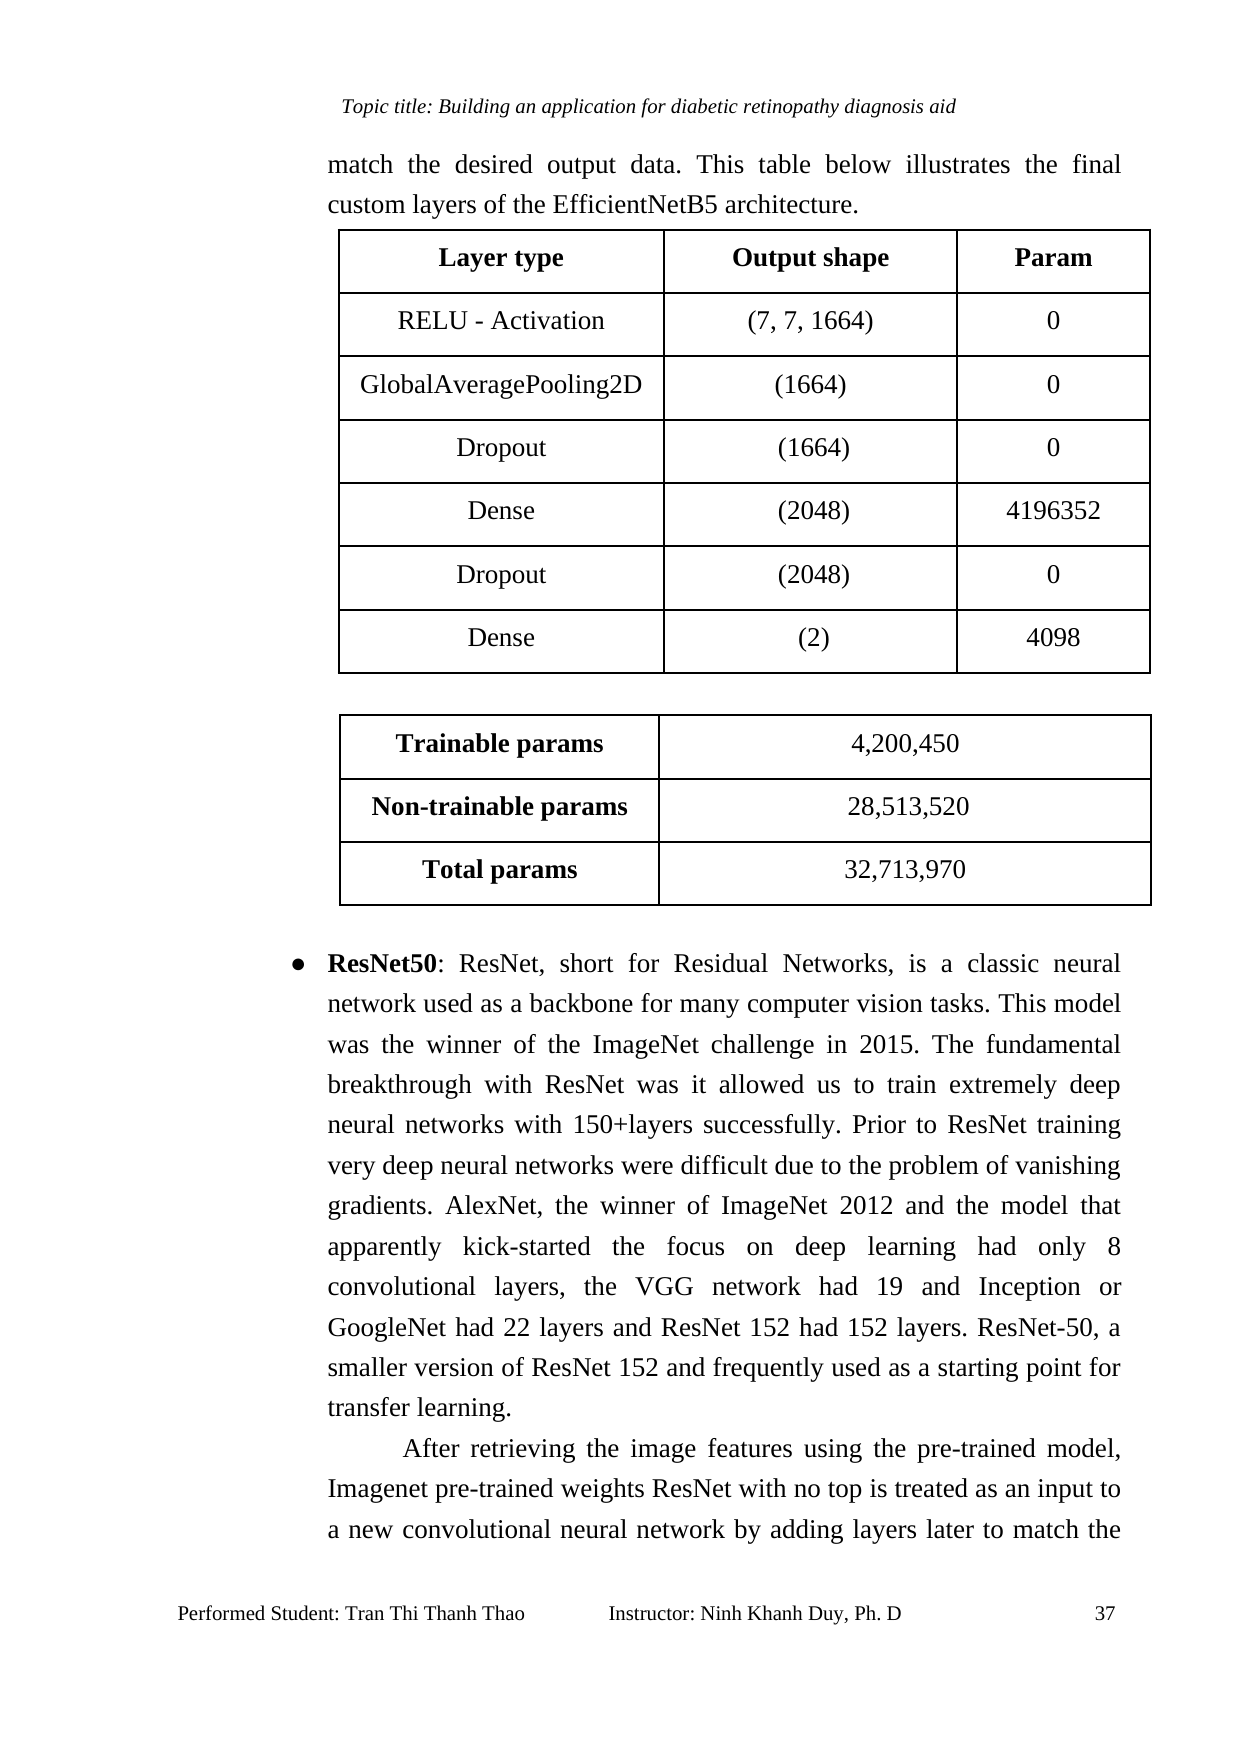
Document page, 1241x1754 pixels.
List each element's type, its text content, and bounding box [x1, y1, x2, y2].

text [327, 148, 1122, 219]
table_header 4,200,450 [660, 716, 1150, 778]
table_cell 0 [958, 547, 1149, 608]
table_cell (2048) [665, 484, 956, 545]
table_cell (1664) [665, 421, 956, 482]
table_header Output shape [665, 231, 956, 292]
table_cell 28,513,520 [660, 780, 1150, 841]
table_cell 0 [958, 294, 1149, 355]
table_cell Non-trainable params [341, 780, 658, 841]
table_cell Dropout [340, 547, 663, 608]
table_cell 32,713,970 [660, 843, 1150, 904]
table_header Layer type [340, 231, 663, 292]
table_cell GlobalAveragePooling2D [340, 357, 663, 418]
table_cell 4098 [958, 611, 1149, 672]
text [327, 1432, 1122, 1544]
table_cell Dense [340, 484, 663, 545]
table_header Trainable params [341, 716, 658, 778]
table_cell 4196352 [958, 484, 1149, 545]
table_cell 0 [958, 357, 1149, 418]
table_header Param [958, 231, 1149, 292]
table_cell (2) [665, 611, 956, 672]
table_cell 0 [958, 421, 1149, 482]
table_cell (7, 7, 1664) [665, 294, 956, 355]
table_cell Total params [341, 843, 658, 904]
table_cell RELU - Activation [340, 294, 663, 355]
table_cell Dropout [340, 421, 663, 482]
list ResNet50: ResNet, short for Residual Networks, is a classic neural network used as a backbone for many computer vision tasks. This model was the winner of the ImageNet challenge in 2015. The fundamental breakthrough with ResNet was it allowed us to train extremely deep neural networks with 150+layers successfully. Prior to ResNet training very deep neural networks were difficult due to the problem of vanishing gradients. AlexNet, the winner of ImageNet 2012 and the model that apparently kick-started the focus on deep learning had only 8 convolutional layers, the VGG network had 19 and Inception or GoogleNet had 22 layers and ResNet 152 had 152 layers. ResNet-50, a smaller version of ResNet 152 and frequently used as a starting point for transfer learning. [290, 947, 1122, 1423]
table_cell (1664) [665, 357, 956, 418]
table_cell (2048) [665, 547, 956, 608]
table_cell Dense [340, 611, 663, 672]
